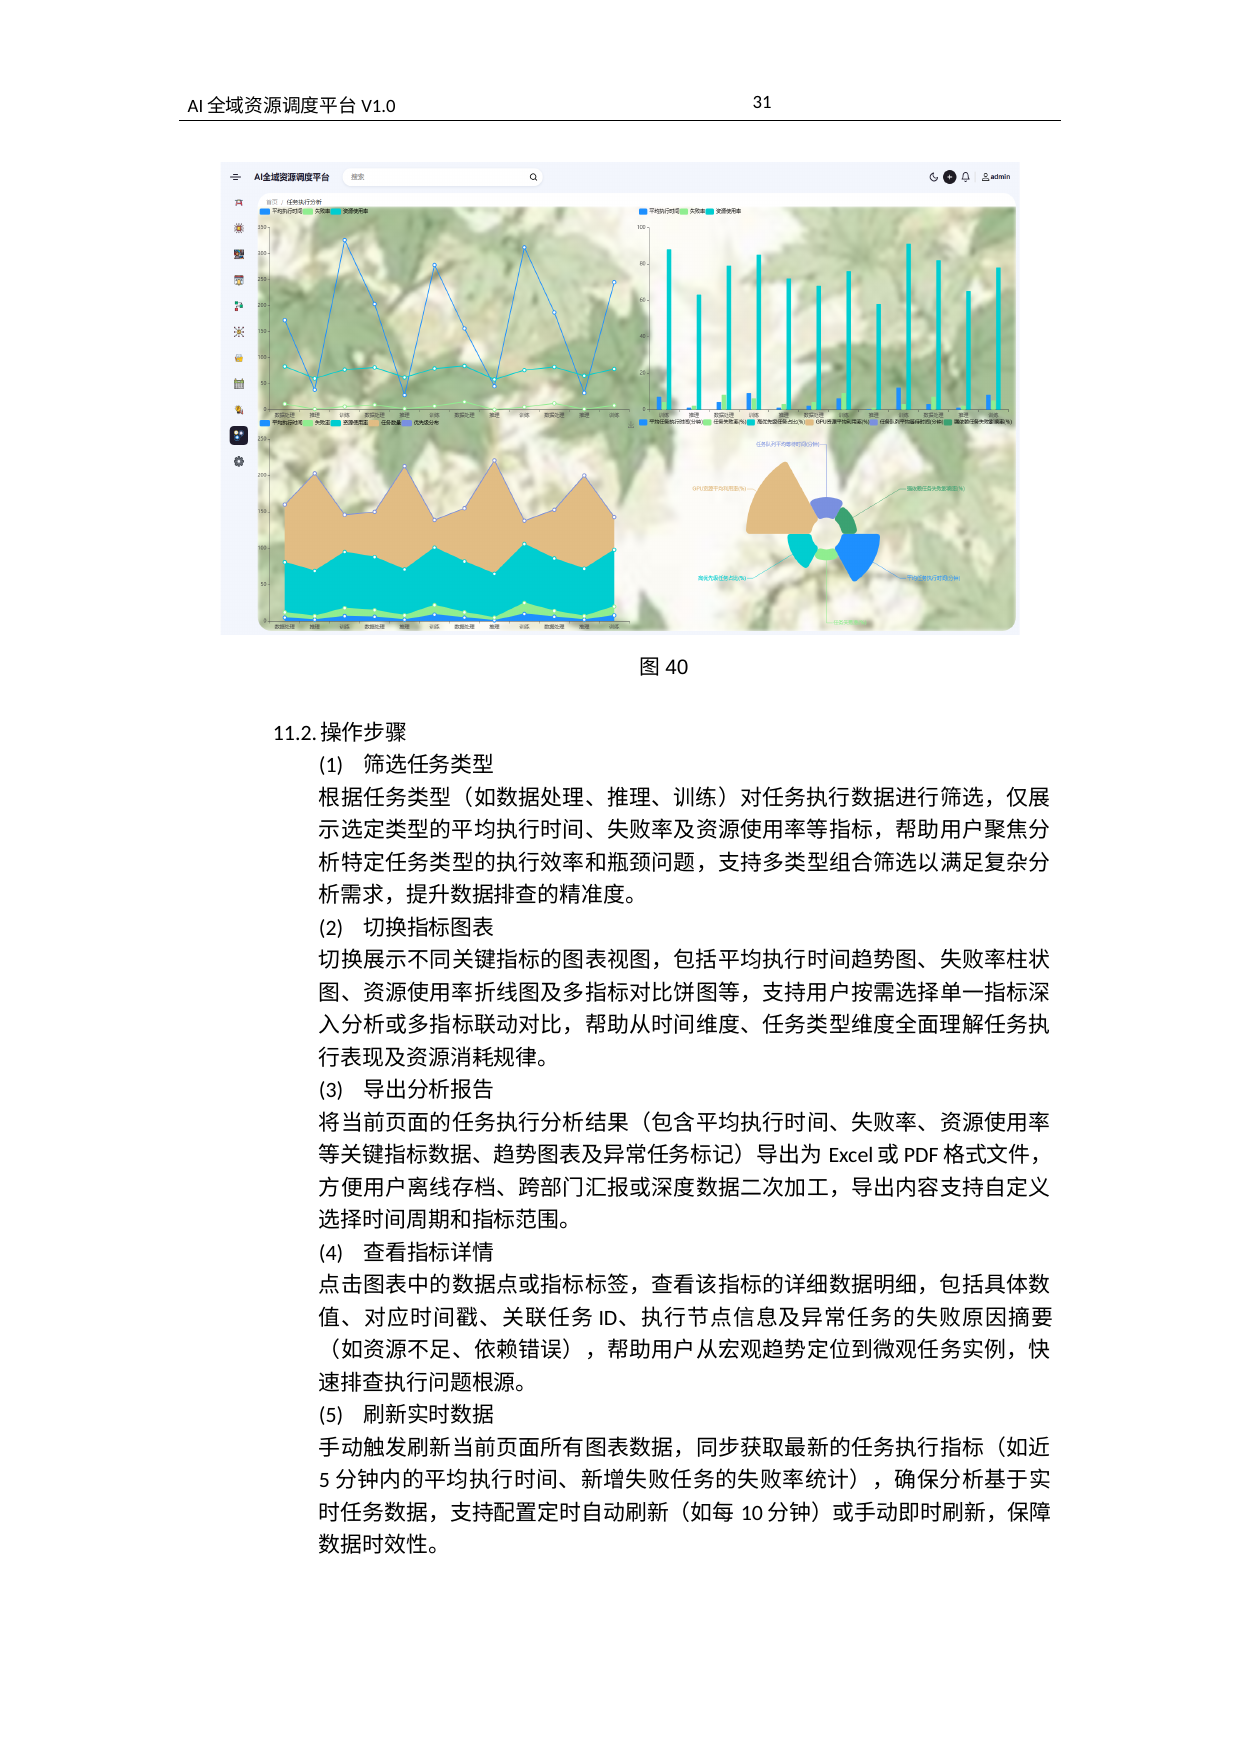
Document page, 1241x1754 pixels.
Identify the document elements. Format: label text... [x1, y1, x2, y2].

subtitle 查看指标详情 [319, 1234, 1053, 1267]
subtitle 导出分析报告 [319, 1072, 1053, 1104]
text 将当前页面的任务执行分析结果（包含平均执行时间、失败率、资源使用率等关键指标数据、趋势图表及异常任务标记）导出为Excel或PDF格式文件，方便用户离线存档、跨部门汇报或深度数据二次加工，导出内容支持自定义选择时间周期和指标范围。 [319, 1104, 1053, 1234]
text 图 40 [231, 649, 1053, 682]
subtitle 筛选任务类型 [319, 747, 1053, 779]
subtitle 切换指标图表 [319, 909, 1053, 942]
picture [220, 162, 1020, 635]
text 点击图表中的数据点或指标标签，查看该指标的详细数据明细，包括具体数值、对应时间戳、关联任务ID、执行节点信息及异常任务的失败原因摘要（如资源不足、依赖错误），帮助用户从宏观趋势定位到微观任务实例，快速排查执行问题根源。 [319, 1267, 1053, 1397]
text 切换展示不同关键指标的图表视图，包括平均执行时间趋势图、失败率柱状图、资源使用率折线图及多指标对比饼图等，支持用户按需选择单一指标深入分析或多指标联动对比，帮助从时间维度、任务类型维度全面理解任务执行表现及资源消耗规律。 [319, 942, 1053, 1072]
subtitle 刷新实时数据 [319, 1397, 1053, 1429]
list 操作步骤 [273, 714, 1053, 747]
text 根据任务类型（如数据处理、推理、训练）对任务执行数据进行筛选，仅展示选定类型的平均执行时间、失败率及资源使用率等指标，帮助用户聚焦分析特定任务类型的执行效率和瓶颈问题，支持多类型组合筛选以满足复杂分析需求，提升数据排查的精准度。 [319, 779, 1053, 909]
text 手动触发刷新当前页面所有图表数据，同步获取最新的任务执行指标（如近5分钟内的平均执行时间、新增失败任务的失败率统计），确保分析基于实时任务数据，支持配置定时自动刷新（如每10分钟）或手动即时刷新，保障数据时效性。 [319, 1429, 1053, 1559]
